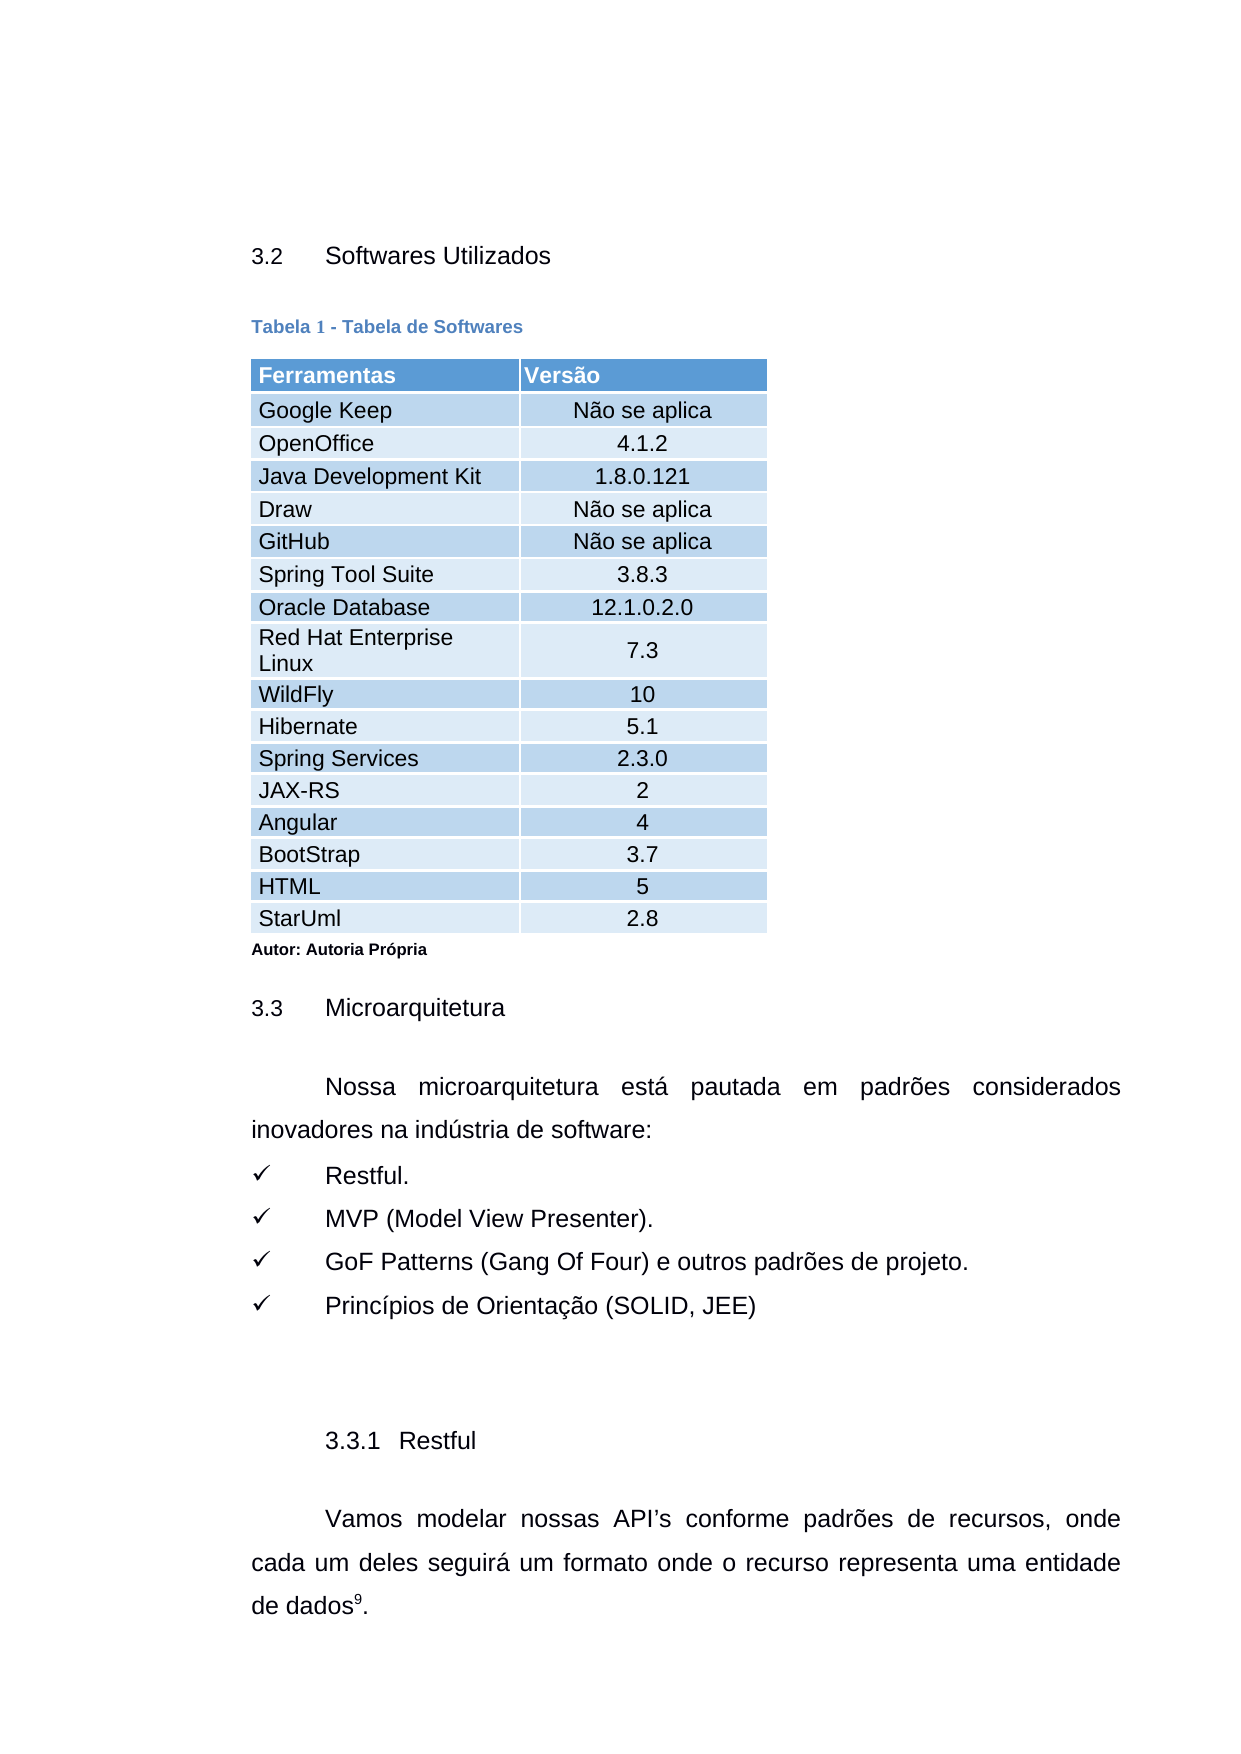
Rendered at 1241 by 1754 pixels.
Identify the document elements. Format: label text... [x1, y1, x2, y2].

list GoF Patterns (Gang Of Four) e outros padrões de projeto. [177, 1247, 1122, 1276]
table_cell Java Development Kit [251, 461, 519, 491]
text Autor: Autoria Própria [251, 939, 1122, 958]
table_cell Draw [251, 493, 519, 524]
text Nossa microarquitetura está pautada em padrões considerados inovadores na indústria de software: [251, 1072, 1122, 1143]
table_cell 1.8.0.121 [521, 461, 767, 491]
table_header Ferramentas [251, 359, 519, 391]
list Princípios de Orientação (SOLID, JEE) [177, 1291, 1122, 1319]
table_cell Google Keep [251, 394, 519, 426]
table_cell Spring Services [251, 744, 519, 772]
table_cell Não se aplica [521, 526, 767, 557]
table_cell 2.3.0 [521, 744, 767, 772]
table_cell Não se aplica [521, 493, 767, 524]
table_cell GitHub [251, 526, 519, 557]
table_cell 3.8.3 [521, 559, 767, 590]
text Vamos modelar nossas API’s conforme padrões de recursos, onde cada um deles seguirá um formato onde o recurso representa uma entidade de dados9. [251, 1504, 1122, 1619]
table_cell 2 [521, 775, 767, 805]
table_cell 5 [521, 872, 767, 900]
table_cell OpenOffice [251, 428, 519, 458]
table_cell Oracle Database [251, 593, 519, 621]
table_cell StarUml [251, 903, 519, 933]
table_cell Red Hat Enterprise Linux [251, 624, 519, 677]
table_cell Spring Tool Suite [251, 559, 519, 590]
subtitle Restful [251, 1426, 1122, 1455]
table_cell 4 [521, 808, 767, 836]
table_cell Não se aplica [521, 394, 767, 426]
table_header Versão [521, 359, 767, 391]
table_cell BootStrap [251, 839, 519, 869]
table_cell WildFly [251, 680, 519, 708]
table_cell 4.1.2 [521, 428, 767, 458]
table_cell 7.3 [521, 624, 767, 677]
table_cell Angular [251, 808, 519, 836]
table_cell HTML [251, 872, 519, 900]
table_cell 5.1 [521, 711, 767, 741]
table_cell 10 [521, 680, 767, 708]
table_cell JAX-RS [251, 775, 519, 805]
table_cell 2.8 [521, 903, 767, 933]
table_cell Hibernate [251, 711, 519, 741]
subtitle Microarquitetura [251, 993, 1122, 1022]
table_cell 3.7 [521, 839, 767, 869]
list MVP (Model View Presenter). [177, 1204, 1122, 1233]
table_cell 12.1.0.2.0 [521, 593, 767, 621]
list Restful. [177, 1161, 1122, 1190]
